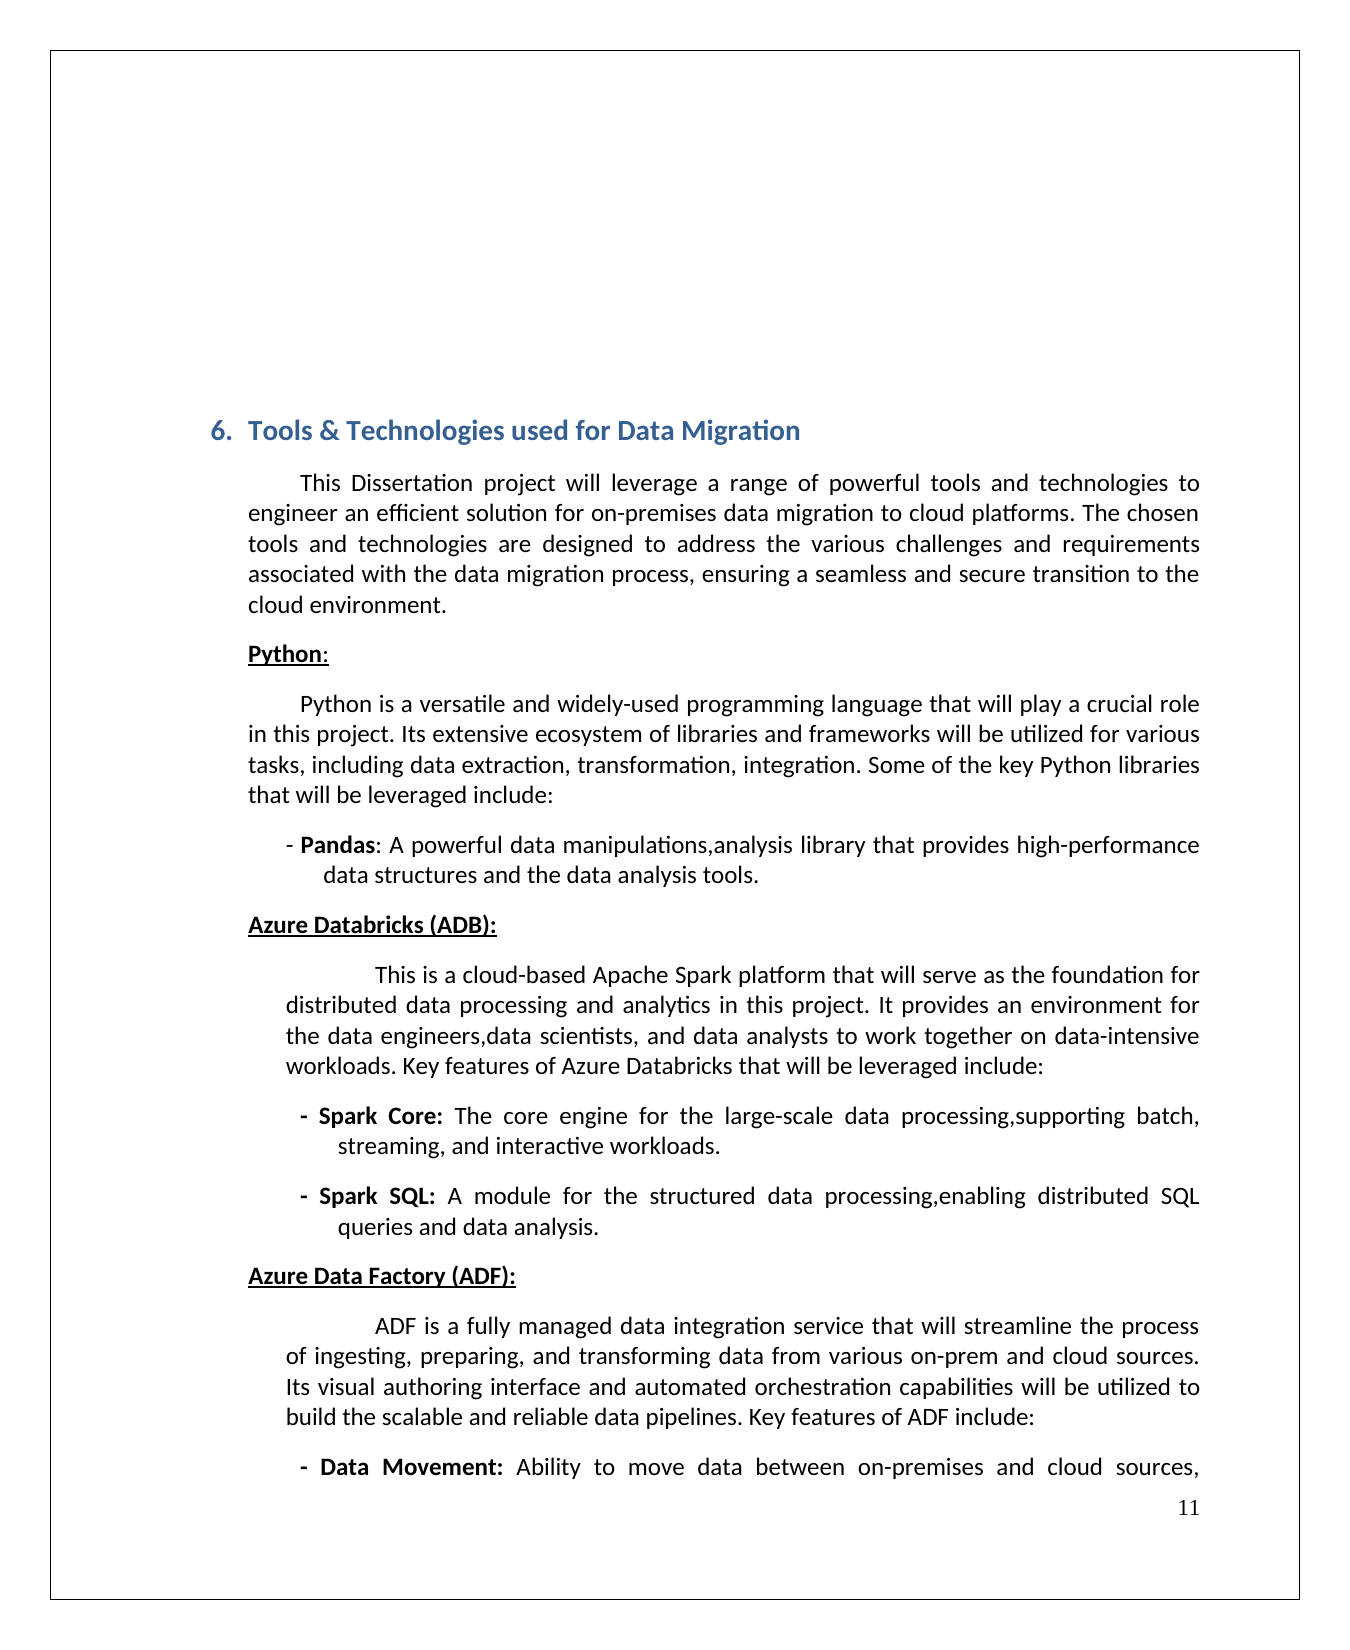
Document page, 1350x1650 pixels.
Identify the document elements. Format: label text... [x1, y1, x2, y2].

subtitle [300, 1451, 1200, 1481]
subtitle Python: [210, 638, 1200, 669]
subtitle - Spark SQL: A module for the structured data processing,enabling distributed SQL queries and data analysis. [300, 1180, 1200, 1241]
subtitle - Spark Core: The core engine for the large-scale data processing,supporting batch, streaming, and interactive workloads. [300, 1100, 1200, 1161]
subtitle Tools & Technologies used for Data Migration [210, 412, 1200, 448]
subtitle Python is a versatile and widely-used programming language that will play a crucial role in this project. Its extensive ecosystem of libraries and frameworks will be utilized for various tasks, including data extraction, transformation, integration. Some of the key Python libraries that will be leveraged include: [210, 688, 1200, 810]
subtitle - Pandas: A powerful data manipulations,analysis library that provides high-performance data structures and the data analysis tools. [286, 829, 1200, 890]
subtitle This Dissertation project will leverage a range of powerful tools and technologies to engineer an efficient solution for on-premises data migration to cloud platforms. The chosen tools and technologies are designed to address the various challenges and requirements associated with the data migration process, ensuring a seamless and secure transition to the cloud environment. [248, 467, 1200, 619]
subtitle ADF is a fully managed data integration service that will streamline the process of ingesting, preparing, and transforming data from various on-prem and cloud sources. Its visual authoring interface and automated orchestration capabilities will be utilized to build the scalable and reliable data pipelines. Key features of ADF include: [248, 1310, 1200, 1432]
subtitle Azure Data Factory (ADF): [248, 1260, 1200, 1291]
subtitle Azure Databricks (ADB): [248, 909, 1200, 940]
subtitle This is a cloud-based Apache Spark platform that will serve as the foundation for distributed data processing and analytics in this project. It provides an environment for the data engineers,data scientists, and data analysts to work together on data-intensive workloads. Key features of Azure Databricks that will be leveraged include: [248, 959, 1200, 1081]
